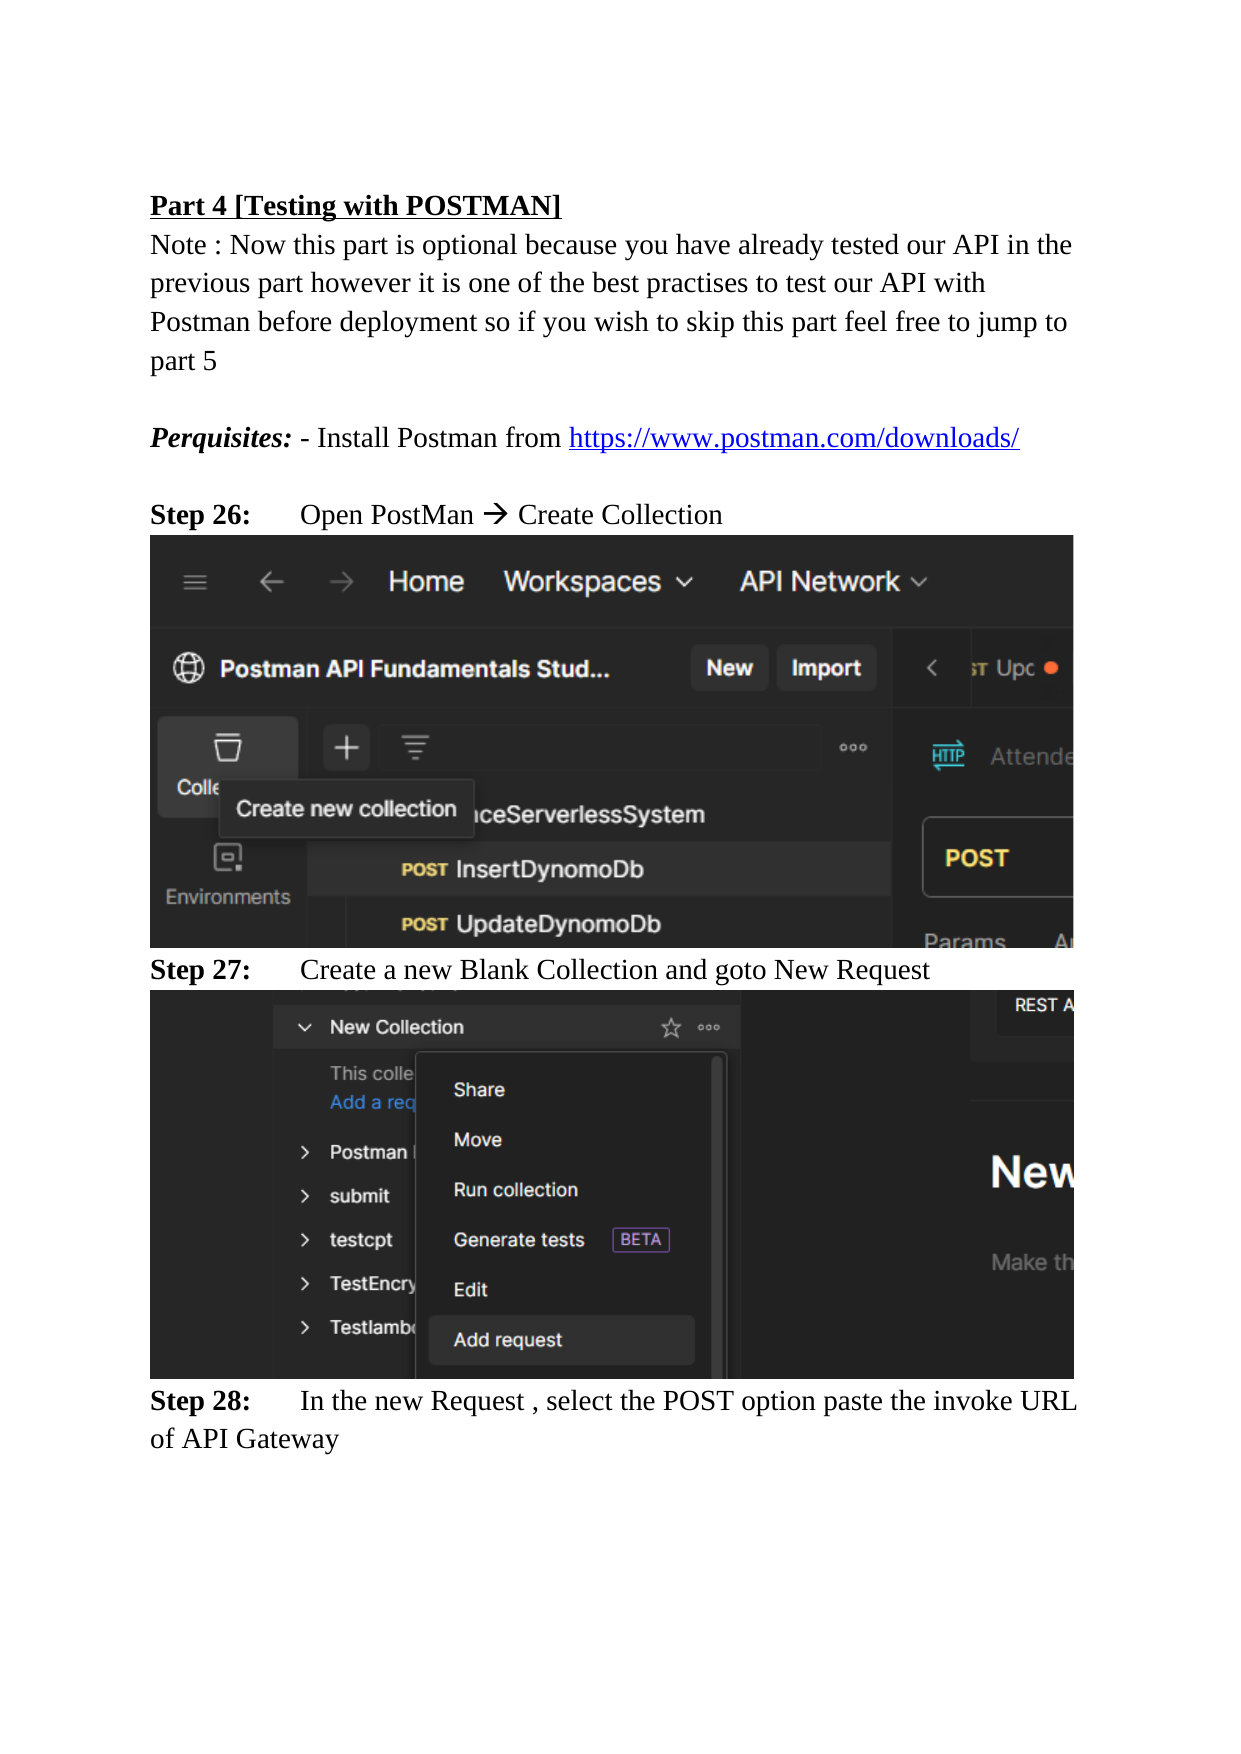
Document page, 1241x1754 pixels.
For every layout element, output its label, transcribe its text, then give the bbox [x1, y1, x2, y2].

text Perquisites: - Install Postman from https://www.postman.com/downloads/ [150, 420, 1090, 453]
text Part 4 [Testing with POSTMAN] [150, 188, 1090, 222]
picture [150, 535, 1074, 948]
picture [150, 990, 1074, 1379]
text Step 26: Open PostMan Create Collection [150, 497, 1090, 531]
text Note : Now this part is optional because you have already tested our API in the previous part however it is one of the best practises to test our API with Postman before deployment so if you wish to skip this part feel free to jump to part 5 [150, 227, 1090, 376]
text Step 28: In the new Request , select the POST option paste the invoke URL of API Gateway [150, 1383, 1090, 1455]
text Step 27: Create a new Blank Collection and goto New Request [150, 952, 1090, 985]
